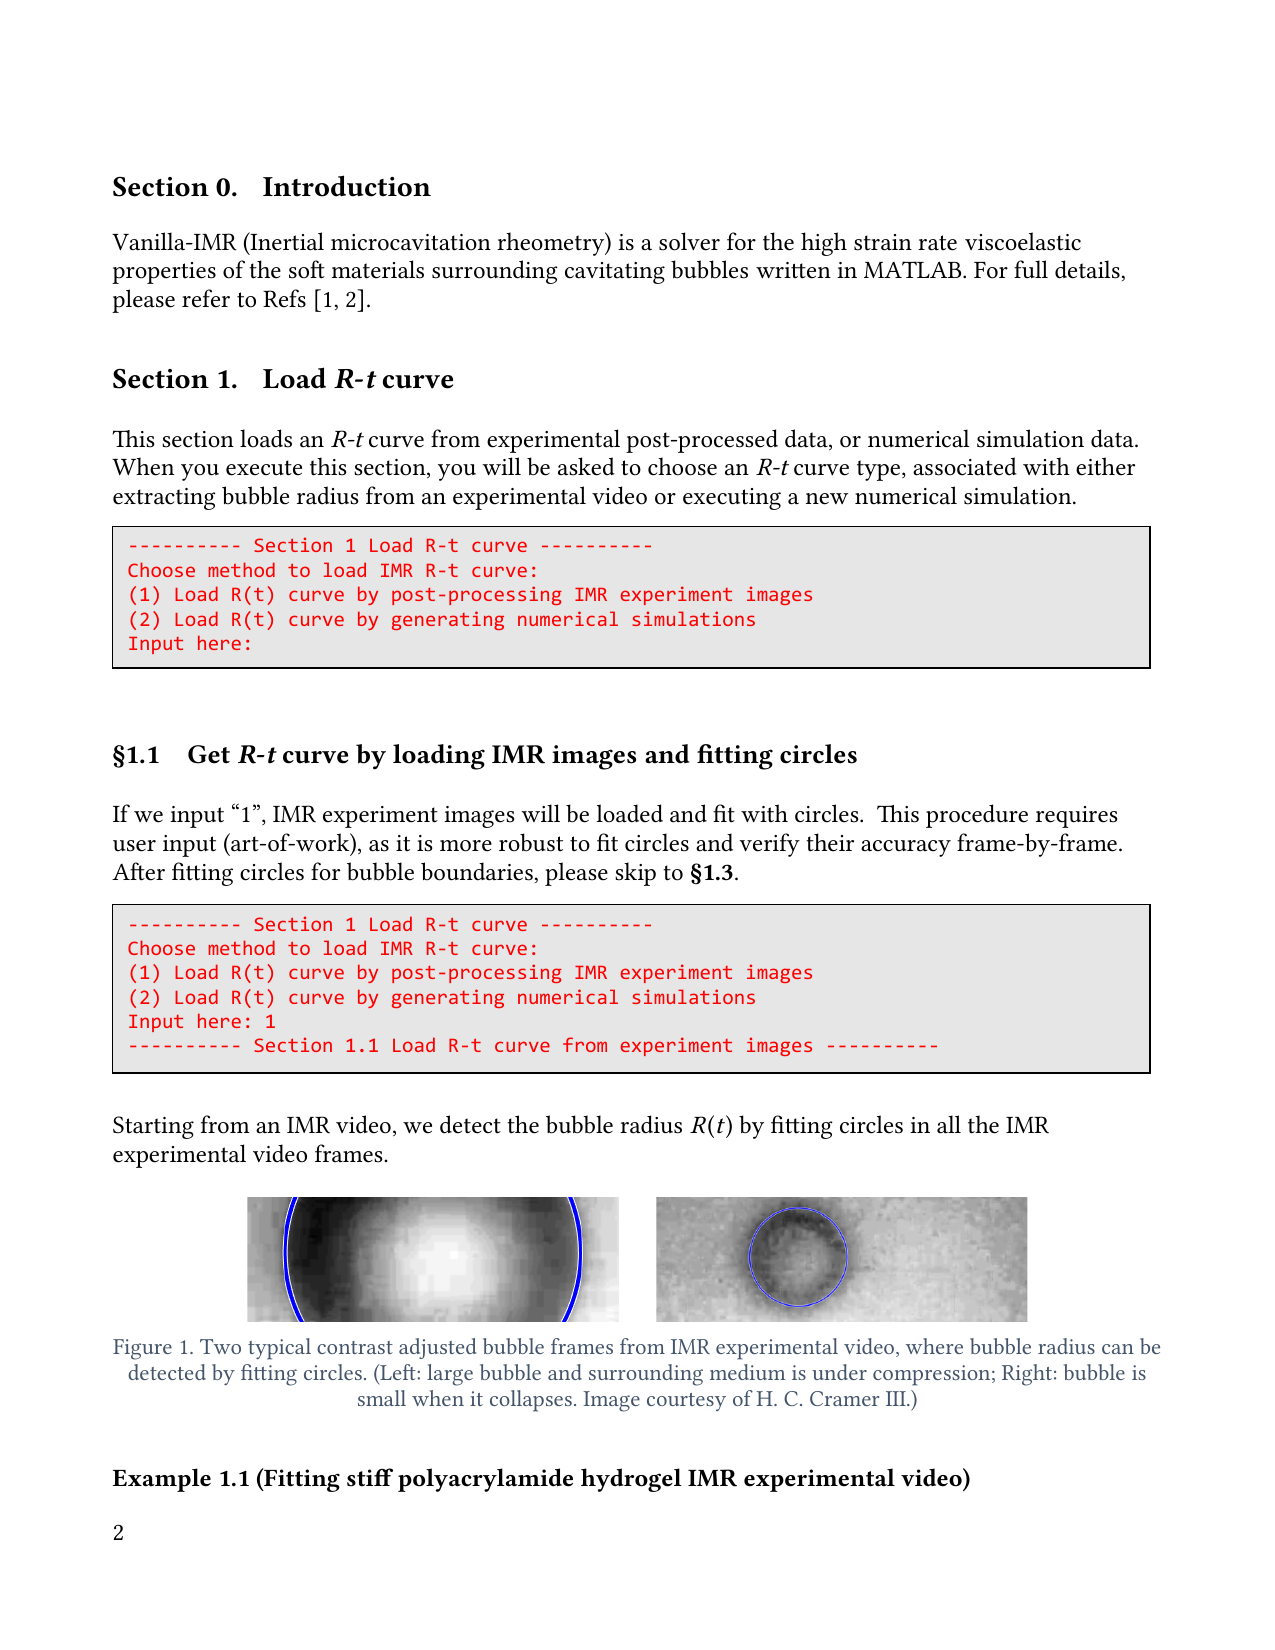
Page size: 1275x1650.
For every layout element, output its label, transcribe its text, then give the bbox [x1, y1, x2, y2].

subtitle Introduction [112, 171, 1162, 204]
picture [247, 1197, 619, 1322]
text This section loads an R-t curve from experimental post-processed data, or numerical simulation data. When you execute this section, you will be asked to choose an R-t curve type, associated with either extracting bubble radius from an experimental video or executing a new numerical simulation. [112, 424, 1162, 510]
subtitle §1.1 Get R-t curve by loading IMR images and fitting circles [112, 739, 1162, 770]
picture [656, 1197, 1028, 1322]
text If we input “1”, IMR experiment images will be loaded and fit with circles. This procedure requires user input (art-of-work), as it is more robust to fit circles and verify their accuracy frame-by-frame. After fitting circles for bubble boundaries, please skip to §1.3. [112, 800, 1162, 886]
text Figure 1. Two typical contrast adjusted bubble frames from IMR experimental video, where bubble radius can be detected by fitting circles. (Left: large bubble and surrounding medium is under compression; Right: bubble is small when it collapses. Image courtesy of H. C. Cramer III.) [112, 1334, 1162, 1412]
text Starting from an IMR video, we detect the bubble radius R (t ) by fitting circles in all the IMR experimental video frames. [112, 1111, 1162, 1168]
text Example 1.1 (Fitting stiff polyacrylamide hydrogel IMR experimental video) [112, 1464, 1162, 1492]
text Vanilla-IMR (Inertial microcavitation rheometry) is a solver for the high strain rate viscoelastic properties of the soft materials surrounding cavitating bubbles written in MATLAB. For full details, please refer to Refs [1, 2]. [112, 228, 1162, 313]
subtitle Load R-t curve [112, 363, 1162, 396]
